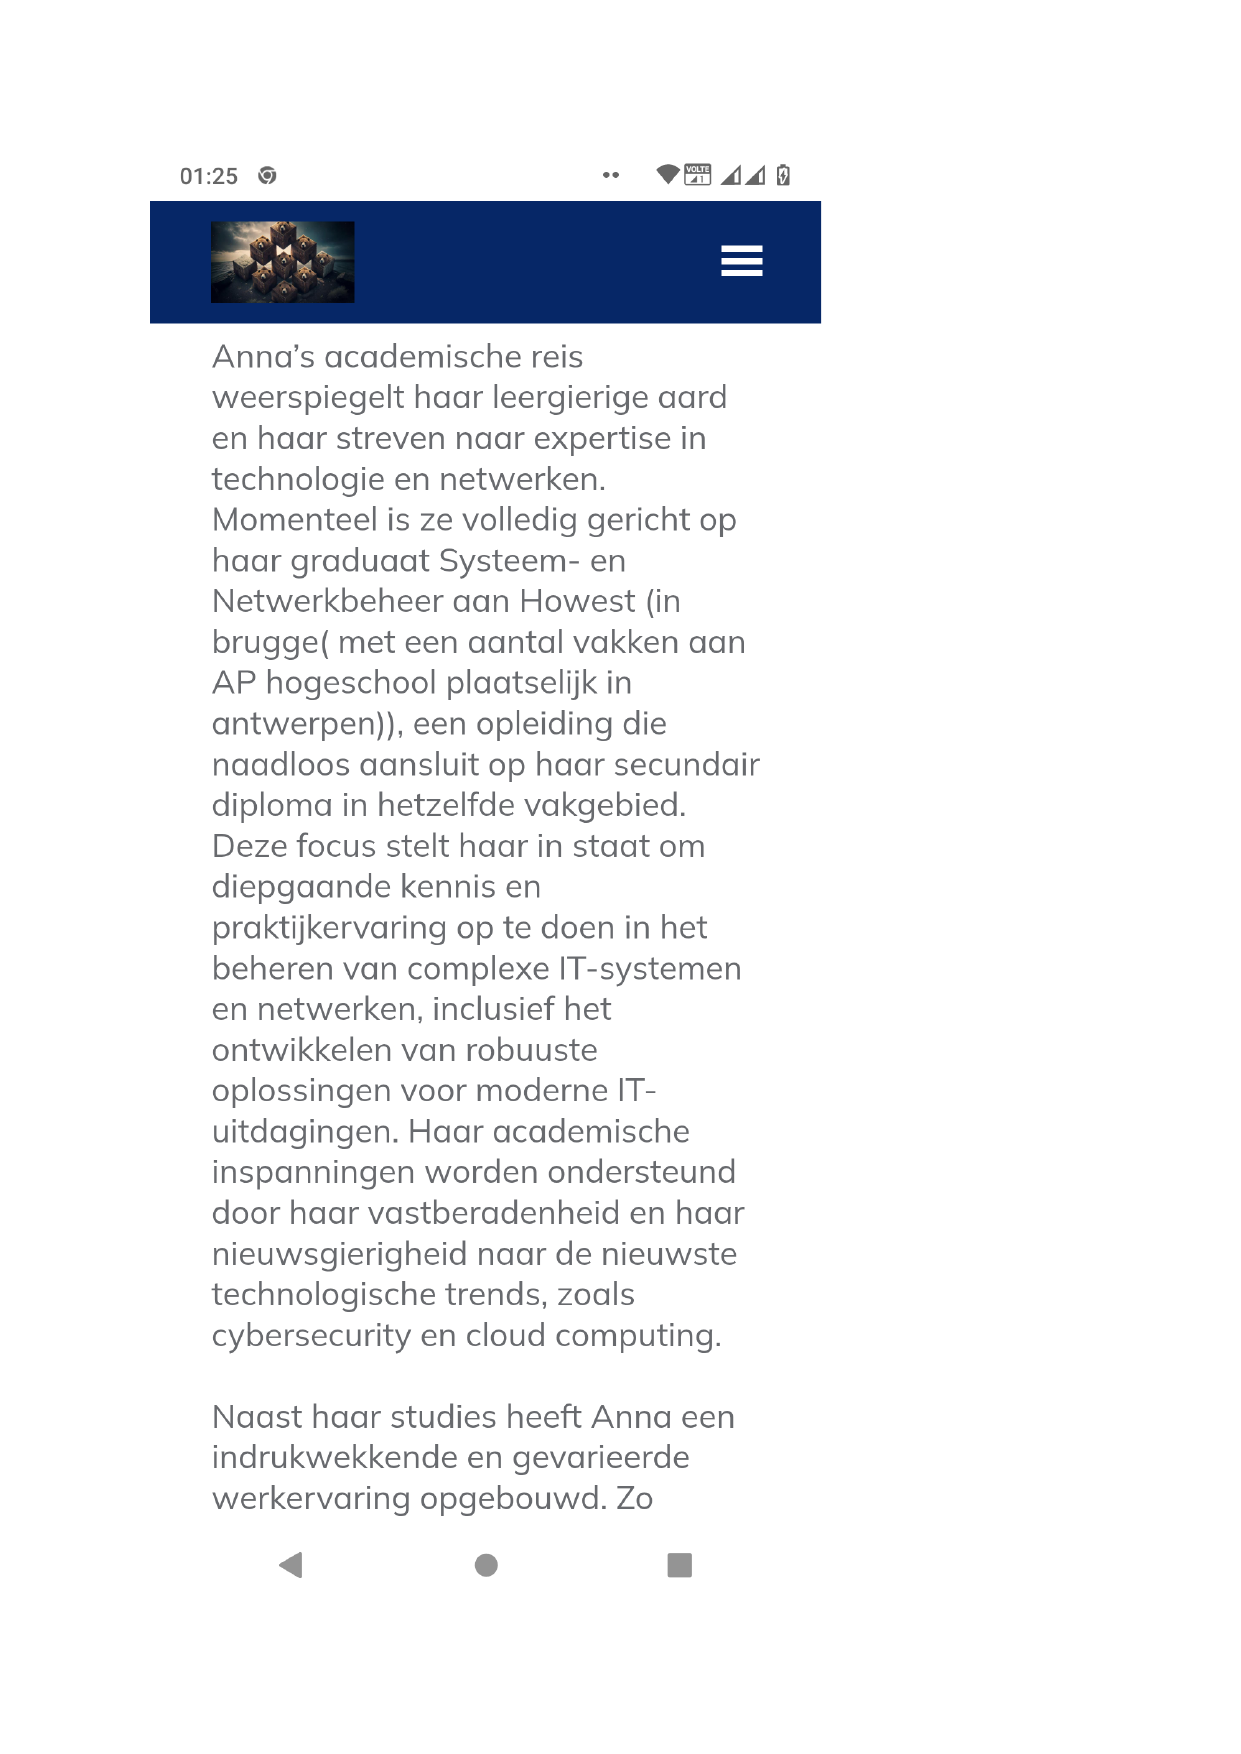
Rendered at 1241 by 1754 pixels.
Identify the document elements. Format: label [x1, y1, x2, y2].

picture [150, 150, 822, 1604]
